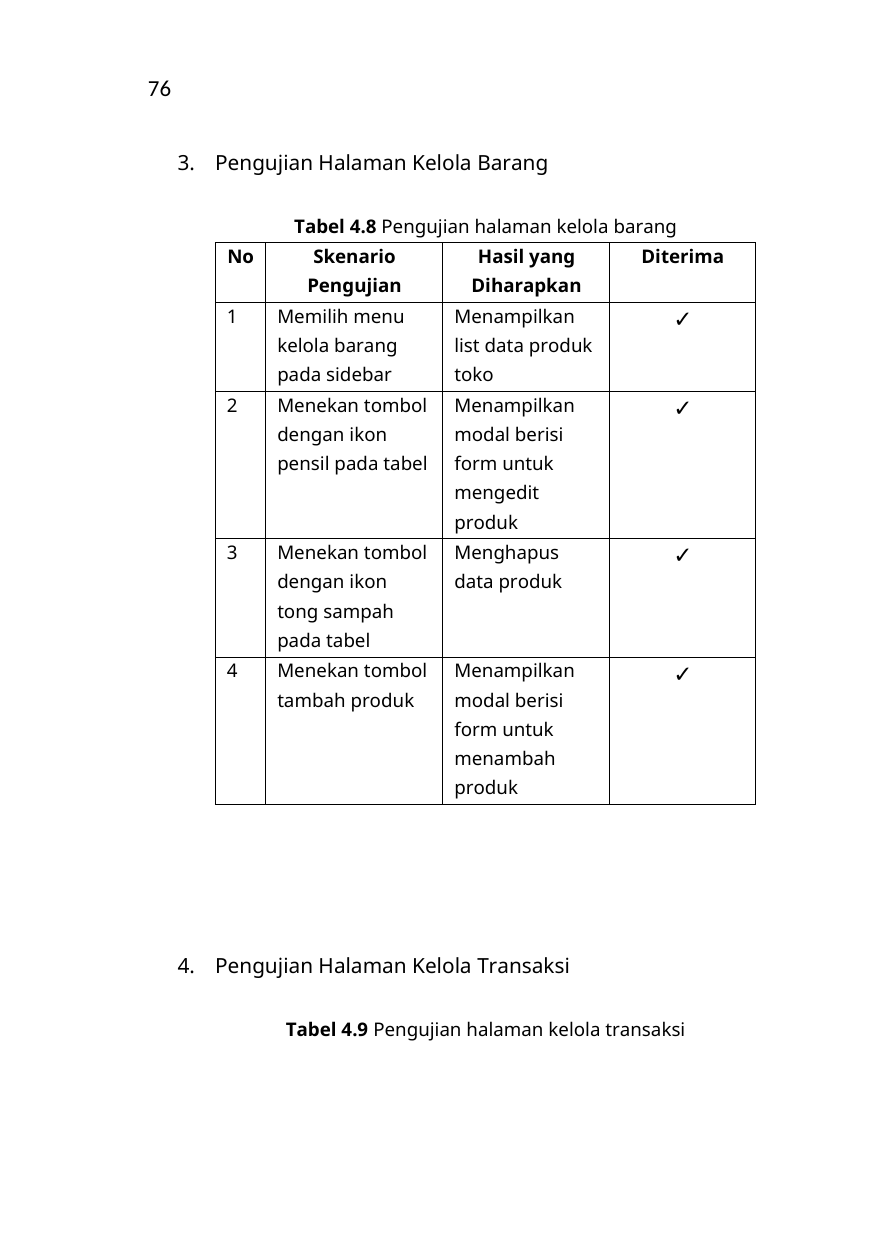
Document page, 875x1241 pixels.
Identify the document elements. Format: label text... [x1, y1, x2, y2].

list Tabel 4.9 Pengujian halaman kelola transaksi [215, 1017, 756, 1042]
table_header Skenario Pengujian [266, 243, 442, 302]
table_cell Memilih menu kelola barang pada sidebar [266, 303, 442, 391]
table_cell Menekan tombol dengan ikon tong sampah pada tabel [266, 539, 442, 657]
table_header Diterima [610, 243, 755, 302]
table_cell Menekan tombol dengan ikon pensil pada tabel [266, 392, 442, 538]
table_cell ✓ [610, 658, 755, 804]
table_cell Menampilkan list data produk toko [443, 303, 609, 391]
table_cell Menghapus data produk [443, 539, 609, 657]
table_cell ✓ [610, 539, 755, 657]
list Pengujian Halaman Kelola Transaksi [177, 951, 756, 980]
table_cell 3 [216, 539, 265, 657]
table_cell 1 [216, 303, 265, 391]
table_cell Menekan tombol tambah produk [266, 658, 442, 804]
table_cell ✓ [610, 392, 755, 538]
list Pengujian Halaman Kelola Barang [177, 148, 756, 176]
list Tabel 4.8 Pengujian halaman kelola barang [215, 213, 756, 238]
table_cell ✓ [610, 303, 755, 391]
table_cell Menampilkan modal berisi form untuk mengedit produk [443, 392, 609, 538]
table_header Hasil yang Diharapkan [443, 243, 609, 302]
table_cell 2 [216, 392, 265, 538]
table_cell 4 [216, 658, 265, 804]
table_cell Menampilkan modal berisi form untuk menambah produk [443, 658, 609, 804]
table_header No [216, 243, 265, 302]
